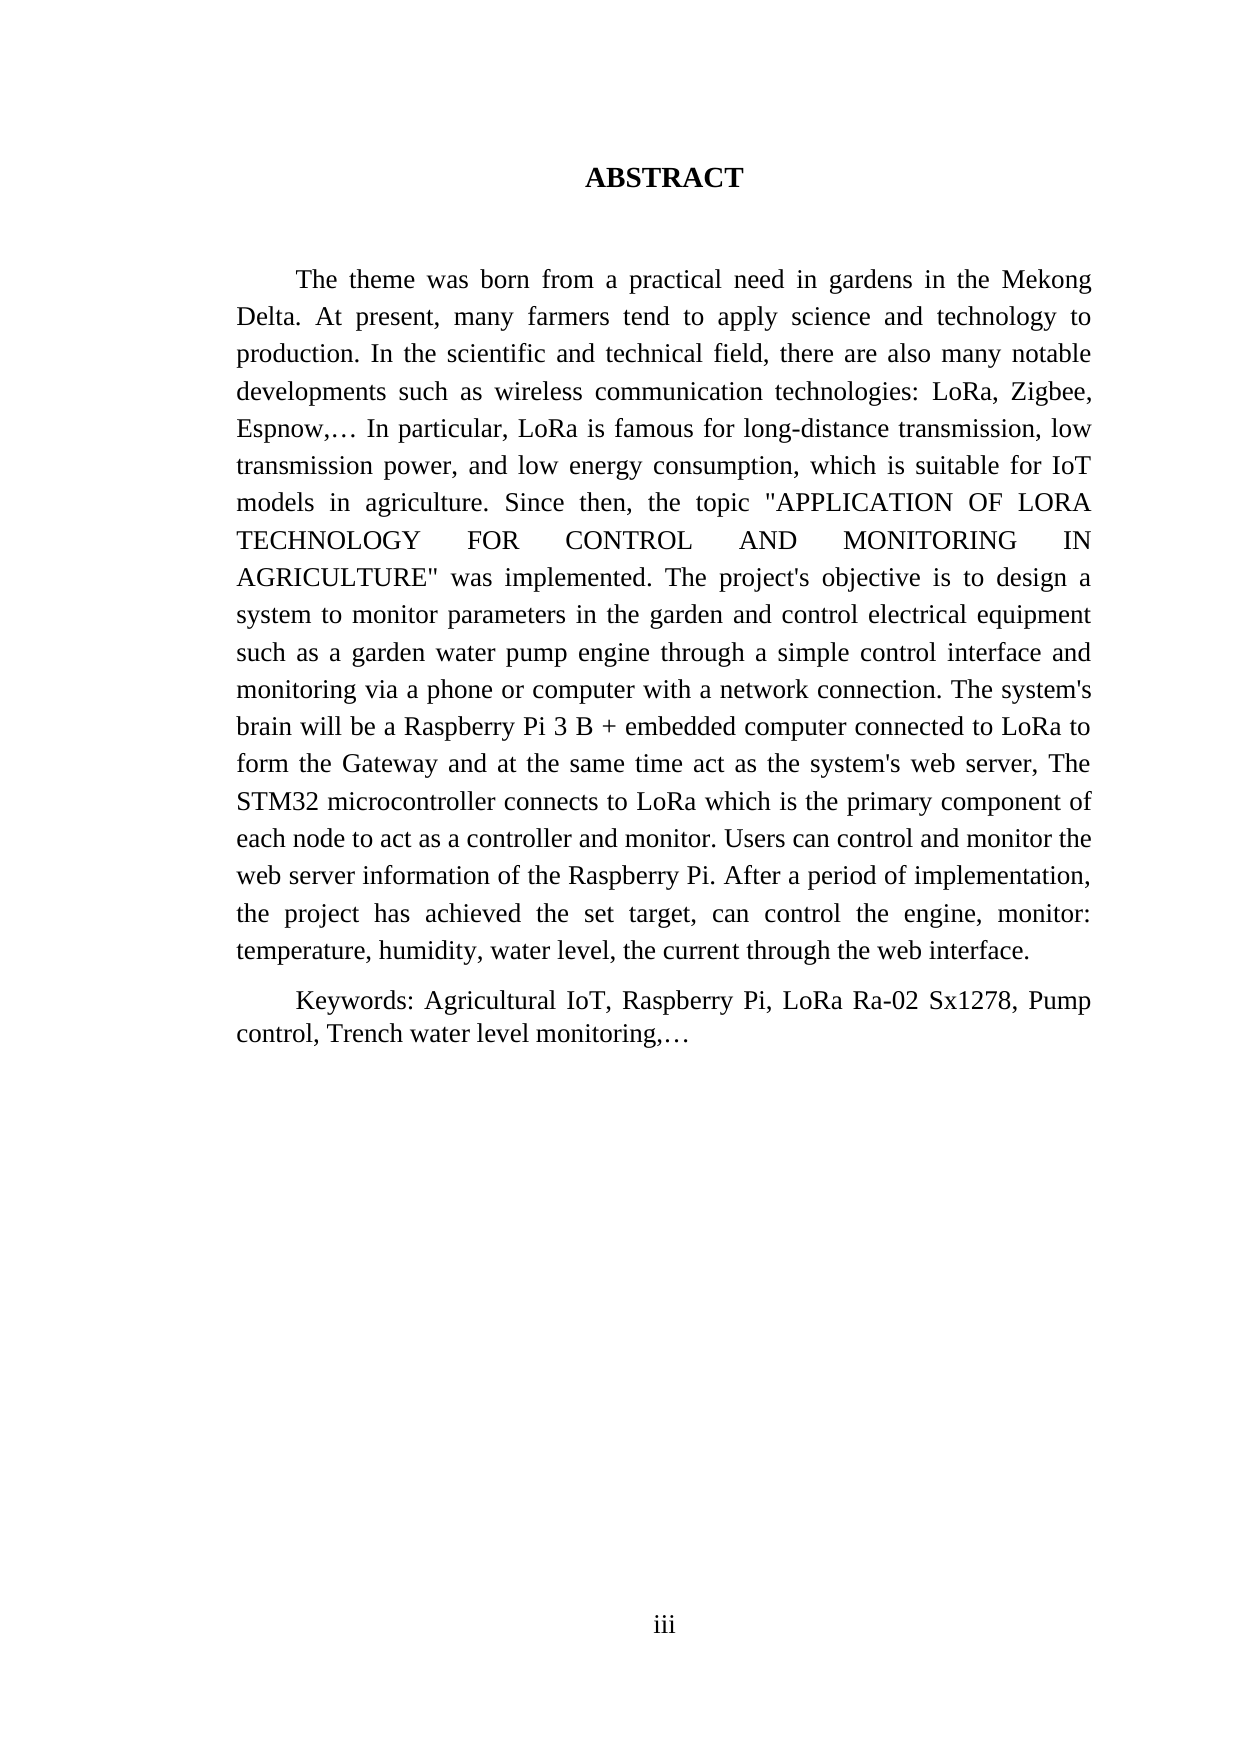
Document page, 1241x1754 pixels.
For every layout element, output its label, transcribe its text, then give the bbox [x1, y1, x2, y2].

text Keywords: Agricultural IoT, Raspberry Pi, LoRa Ra-02 Sx1278, Pump control, Trench water level monitoring,… [236, 984, 1092, 1048]
text The theme was born from a practical need in gardens in the Mekong Delta. At present, many farmers tend to apply science and technology to production. In the scientific and technical field, there are also many notable developments such as wireless communication technologies: LoRa, Zigbee, Espnow,… In particular, LoRa is famous for long-distance transmission, low transmission power, and low energy consumption, which is suitable for IoT models in agriculture. Since then, the topic "APPLICATION OF LORA TECHNOLOGY FOR CONTROL AND MONITORING IN AGRICULTURE" was implemented. The project's objective is to design a system to monitor parameters in the garden and control electrical equipment such as a garden water pump engine through a simple control interface and monitoring via a phone or computer with a network connection. The system's brain will be a Raspberry Pi 3 B + embedded computer connected to LoRa to form the Gateway and at the same time act as the system's web server, The STM32 microcontroller connects to LoRa which is the primary component of each node to act as a controller and monitor. Users can control and monitor the web server information of the Raspberry Pi. After a period of implementation, the project has achieved the set target, can control the engine, monitor: temperature, humidity, water level, the current through the web interface. [236, 263, 1092, 965]
text ABSTRACT [236, 160, 1092, 194]
